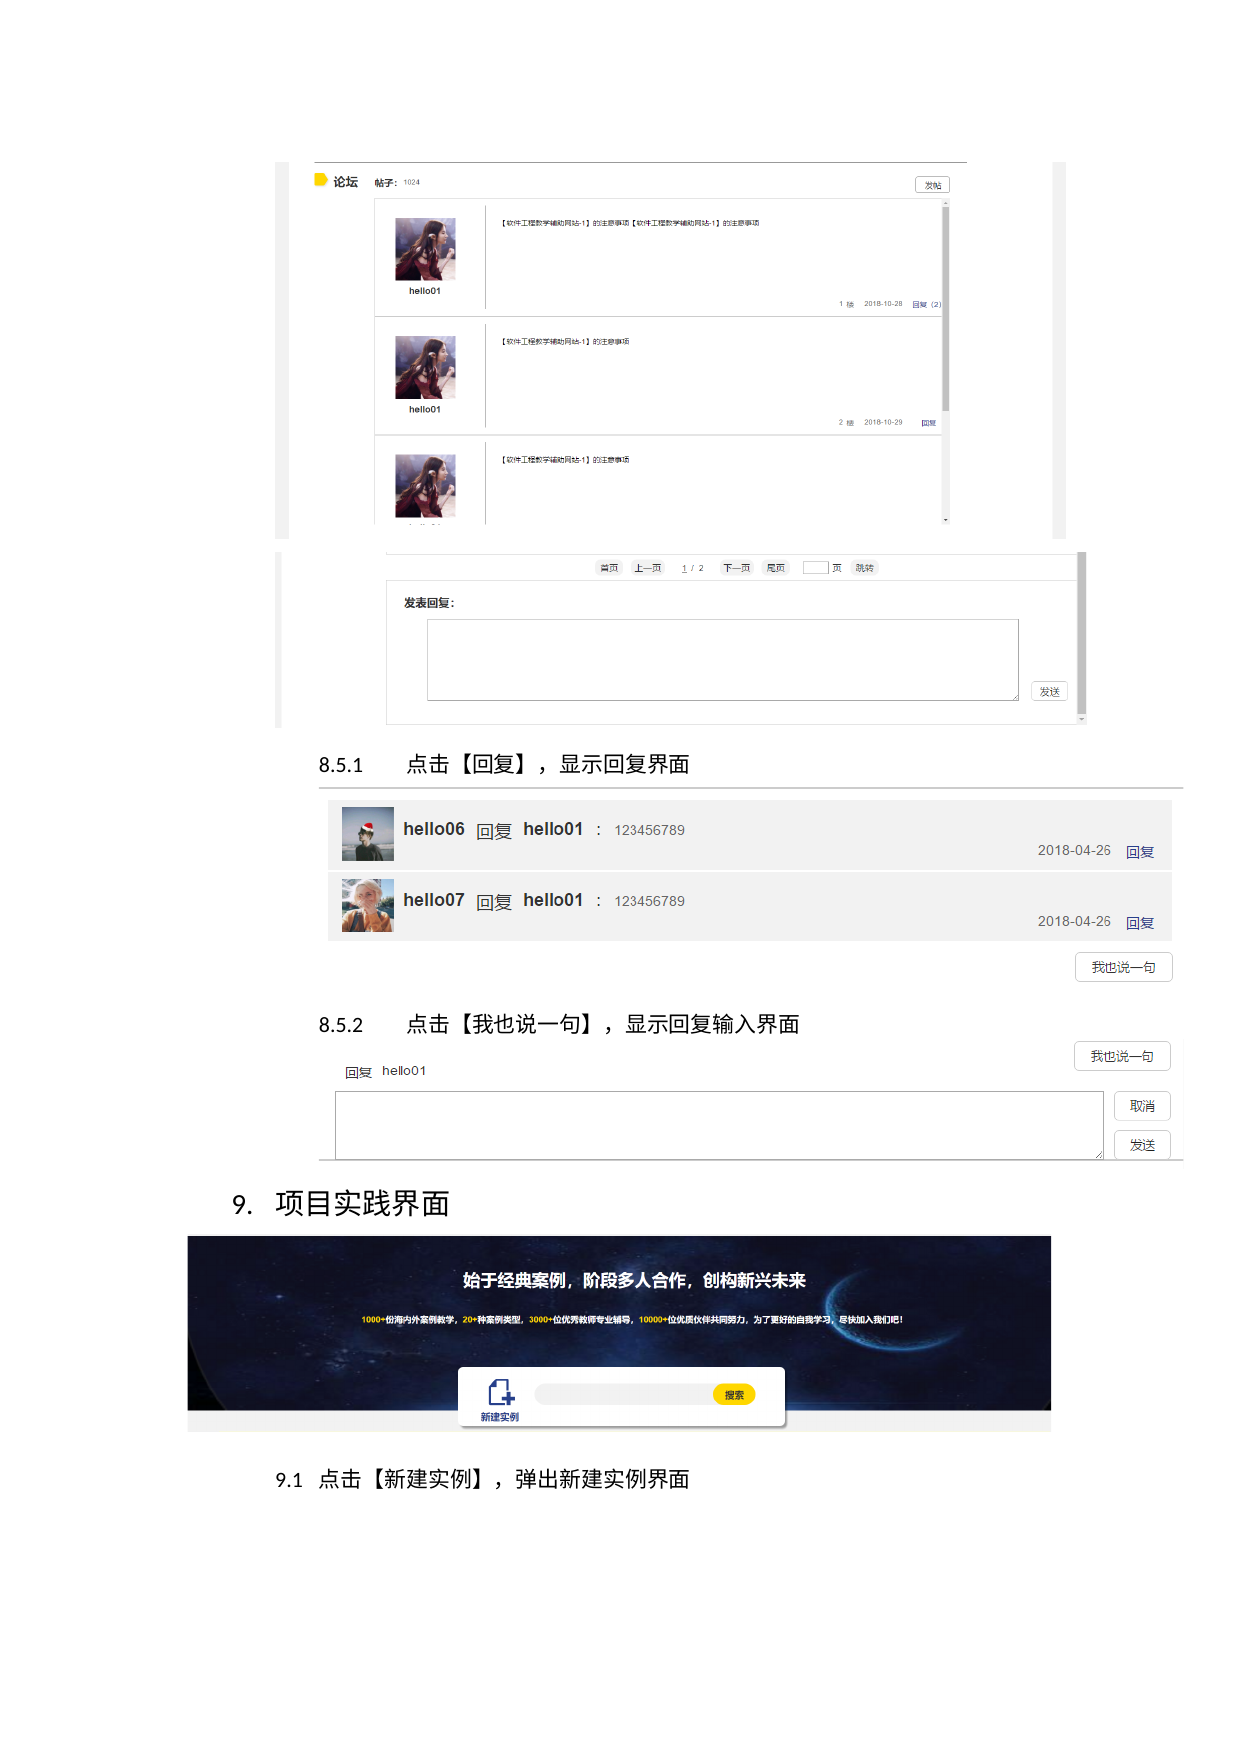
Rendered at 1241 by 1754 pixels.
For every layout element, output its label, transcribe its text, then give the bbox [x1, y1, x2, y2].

list 项目实践界面 [231, 1169, 1053, 1234]
picture [275, 162, 1066, 539]
picture [275, 552, 1088, 728]
text 8.5.2 点击【我也说一句】，显示回复输入界面 [275, 1007, 1053, 1039]
text 8.5.1 点击【回复】，显示回复界面 [275, 747, 1053, 779]
picture [318, 1039, 1184, 1169]
picture [318, 779, 1184, 989]
text 9.1 点击【新建实例】，弹出新建实例界面 [231, 1462, 1053, 1494]
picture [187, 1234, 1052, 1432]
